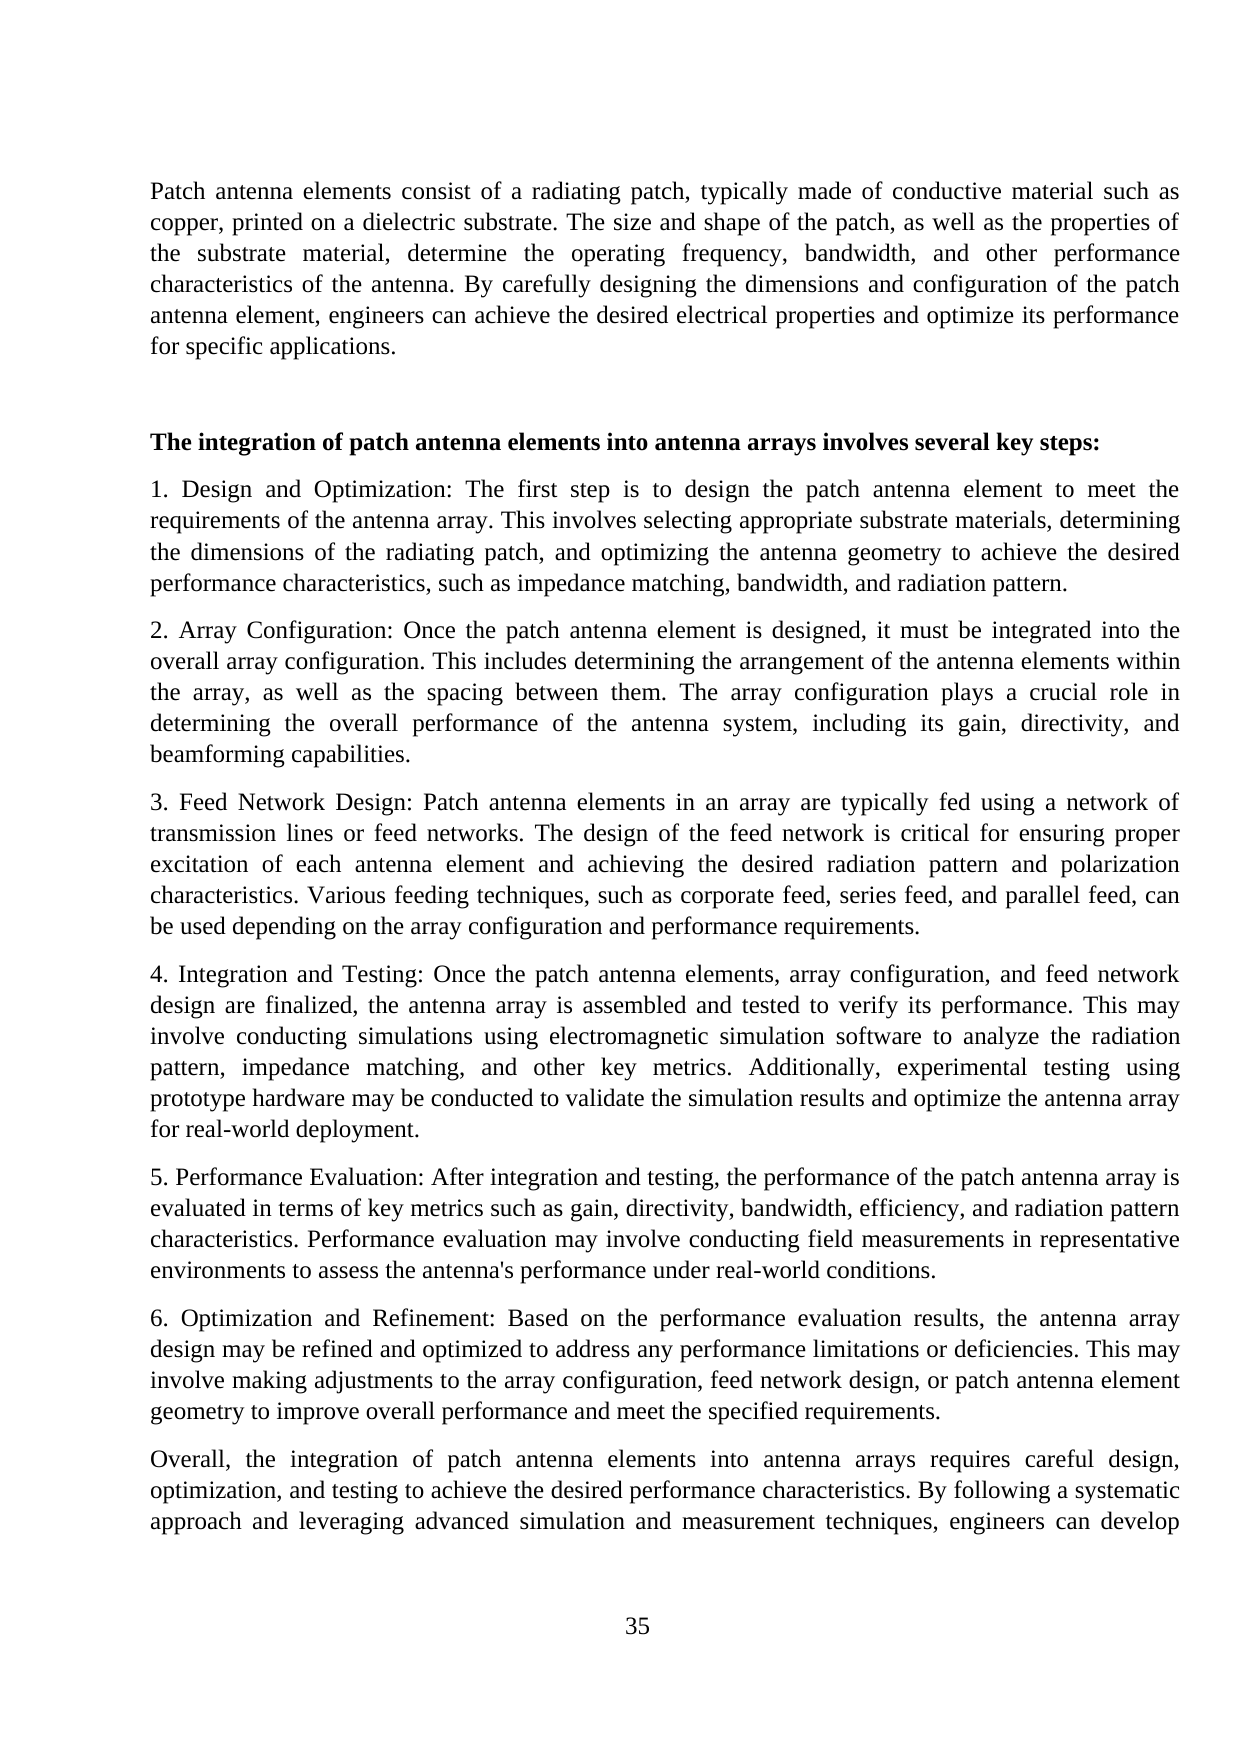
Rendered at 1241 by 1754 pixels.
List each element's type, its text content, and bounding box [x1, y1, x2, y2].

text 5. Performance Evaluation: After integration and testing, the performance of the patch antenna array is evaluated in terms of key metrics such as gain, directivity, bandwidth, efficiency, and radiation pattern characteristics. Performance evaluation may involve conducting field measurements in representative environments to assess the antenna's performance under real-world conditions. [150, 1162, 1181, 1284]
text 3. Feed Network Design: Patch antenna elements in an array are typically fed using a network of transmission lines or feed networks. The design of the feed network is critical for ensuring proper excitation of each antenna element and achieving the desired radiation pattern and polarization characteristics. Various feeding techniques, such as corporate feed, series feed, and parallel feed, can be used depending on the array configuration and performance requirements. [150, 787, 1181, 940]
text 4. Integration and Testing: Once the patch antenna elements, array configuration, and feed network design are finalized, the antenna array is assembled and tested to verify its performance. This may involve conducting simulations using electromagnetic simulation software to analyze the radiation pattern, impedance matching, and other key metrics. Additionally, experimental testing using prototype hardware may be conducted to validate the simulation results and optimize the antenna array for real-world deployment. [150, 959, 1181, 1143]
text Patch antenna elements consist of a radiating patch, typically made of conductive material such as copper, printed on a dielectric substrate. The size and shape of the patch, as well as the properties of the substrate material, determine the operating frequency, bandwidth, and other performance characteristics of the antenna. By carefully designing the dimensions and configuration of the patch antenna element, engineers can achieve the desired electrical properties and optimize its performance for specific applications. [150, 176, 1181, 360]
text 1. Design and Optimization: The first step is to design the patch antenna element to meet the requirements of the antenna array. This involves selecting appropriate substrate materials, determining the dimensions of the radiating patch, and optimizing the antenna geometry to achieve the desired performance characteristics, such as impedance matching, bandwidth, and radiation pattern. [150, 474, 1181, 596]
text The integration of patch antenna elements into antenna arrays involves several key steps: [150, 427, 1181, 456]
text 6. Optimization and Refinement: Based on the performance evaluation results, the antenna array design may be refined and optimized to address any performance limitations or deficiencies. This may involve making adjustments to the array configuration, feed network design, or patch antenna element geometry to improve overall performance and meet the specified requirements. [150, 1303, 1181, 1425]
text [150, 1444, 1181, 1534]
text 2. Array Configuration: Once the patch antenna element is designed, it must be integrated into the overall array configuration. This includes determining the arrangement of the antenna elements within the array, as well as the spacing between them. The array configuration plays a crucial role in determining the overall performance of the antenna system, including its gain, directivity, and beamforming capabilities. [150, 615, 1181, 768]
